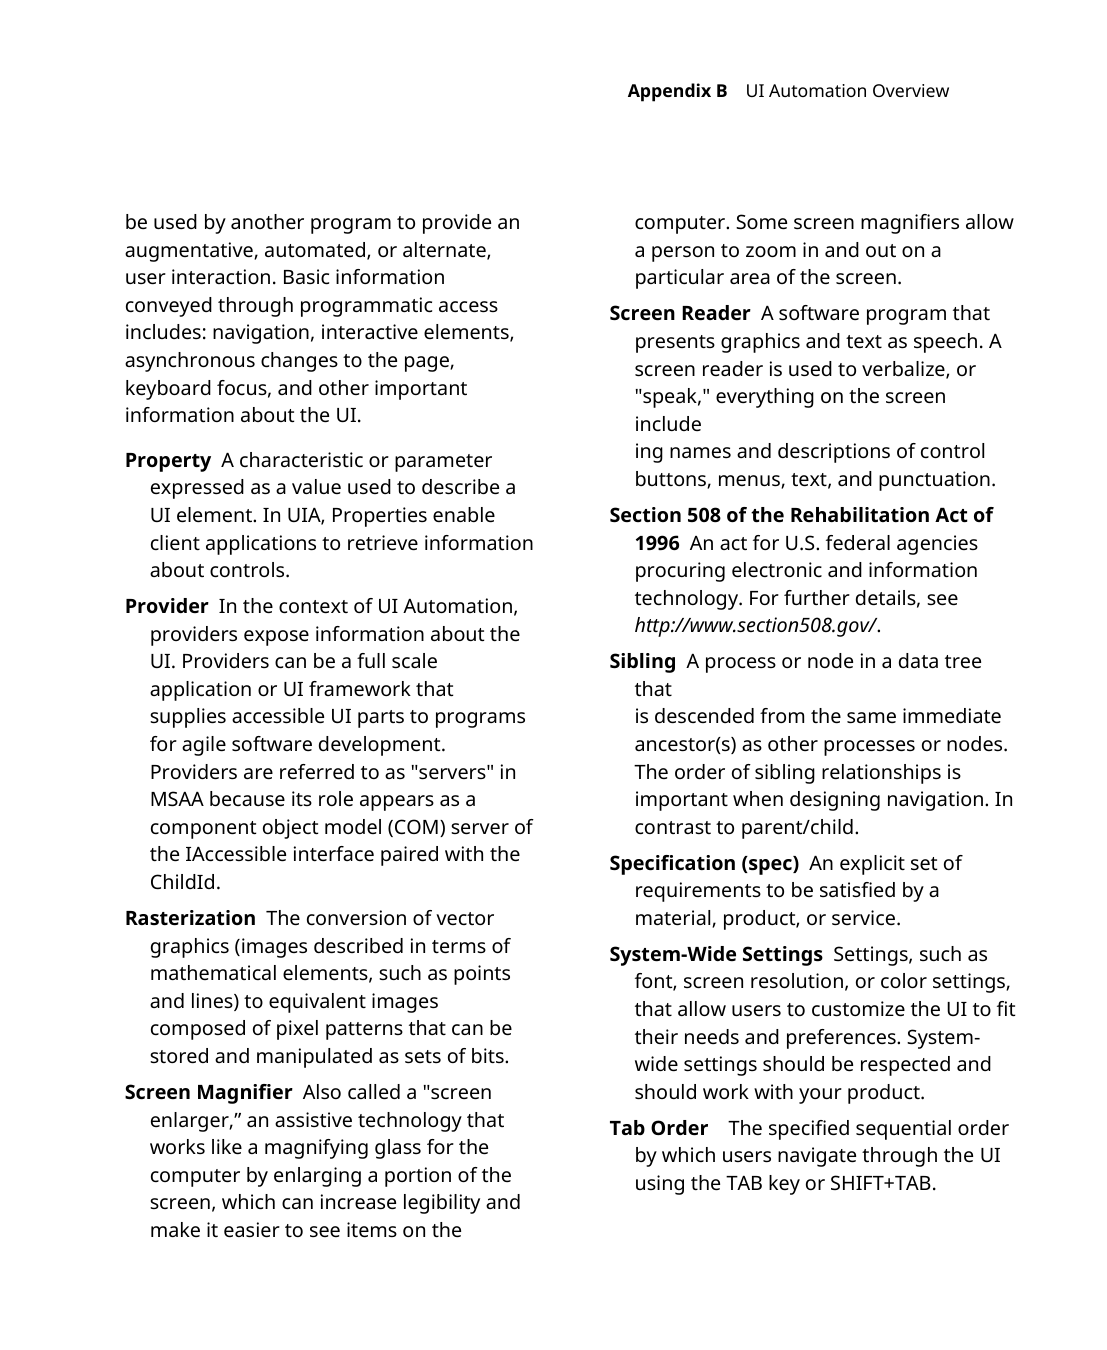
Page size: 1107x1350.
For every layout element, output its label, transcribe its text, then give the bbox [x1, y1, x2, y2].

text Rasterization The conversion of vector graphics (images described in terms of mathematical elements, such as points and lines) to equivalent images composed of pixel patterns that can be stored and manipulated as sets of bits. [124, 904, 534, 1069]
text Screen Reader A software program that presents graphics and text as speech. A screen reader is used to verbalize, or "speak," everything on the screen include ing names and descriptions of control buttons, menus, text, and punctuation. [609, 299, 1019, 492]
text Section 508 of the Rehabilitation Act of 1996 An act for U.S. federal agencies procuring electronic and information technology. For further details, see http://www.section508.gov/. [609, 501, 1019, 638]
text System-Wide Settings Settings, such as font, screen resolution, or color settings, that allow users to customize the UI to fit their needs and preferences. System-wide settings should be respected and should work with your product. [609, 939, 1019, 1105]
text Tab Order The specified sequential order by which users navigate through the UI using the TAB key or SHIFT+TAB. [609, 1113, 1019, 1196]
text Sibling A process or node in a data tree that is descended from the same immediate ancestor(s) as other processes or nodes. The order of sibling relationships is important when designing navigation. In contrast to parent/child. [609, 647, 1019, 840]
text Screen Magnifier Also called a "screen enlarger,” an assistive technology that works like a magnifying glass for the computer by enlarging a portion of the screen, which can increase legibility and make it easier to see items on the computer. Some screen magnifiers allow a person to zoom in and out on a particular area of the screen. [609, 208, 1019, 291]
text Property A characteristic or parameter expressed as a value used to describe a UI element. In UIA, Properties enable client applications to retrieve information about controls. [124, 445, 534, 583]
text Provider In the context of UI Automation, providers expose information about the UI. Providers can be a full scale application or UI framework that supplies accessible UI parts to programs for agile software development. Providers are referred to as "servers" in MSAA because its role appears as a component object model (COM) server of the IAccessible interface paired with the ChildId. [124, 592, 534, 895]
text Screen Magnifier Also called a "screen enlarger,” an assistive technology that works like a magnifying glass for the computer by enlarging a portion of the screen, which can increase legibility and make it easier to see items on the computer. Some screen magnifiers allow a person to zoom in and out on a particular area of the screen. [124, 1078, 534, 1243]
text Specification (spec) An explicit set of requirements to be satisfied by a material, product, or service. [609, 848, 1019, 931]
